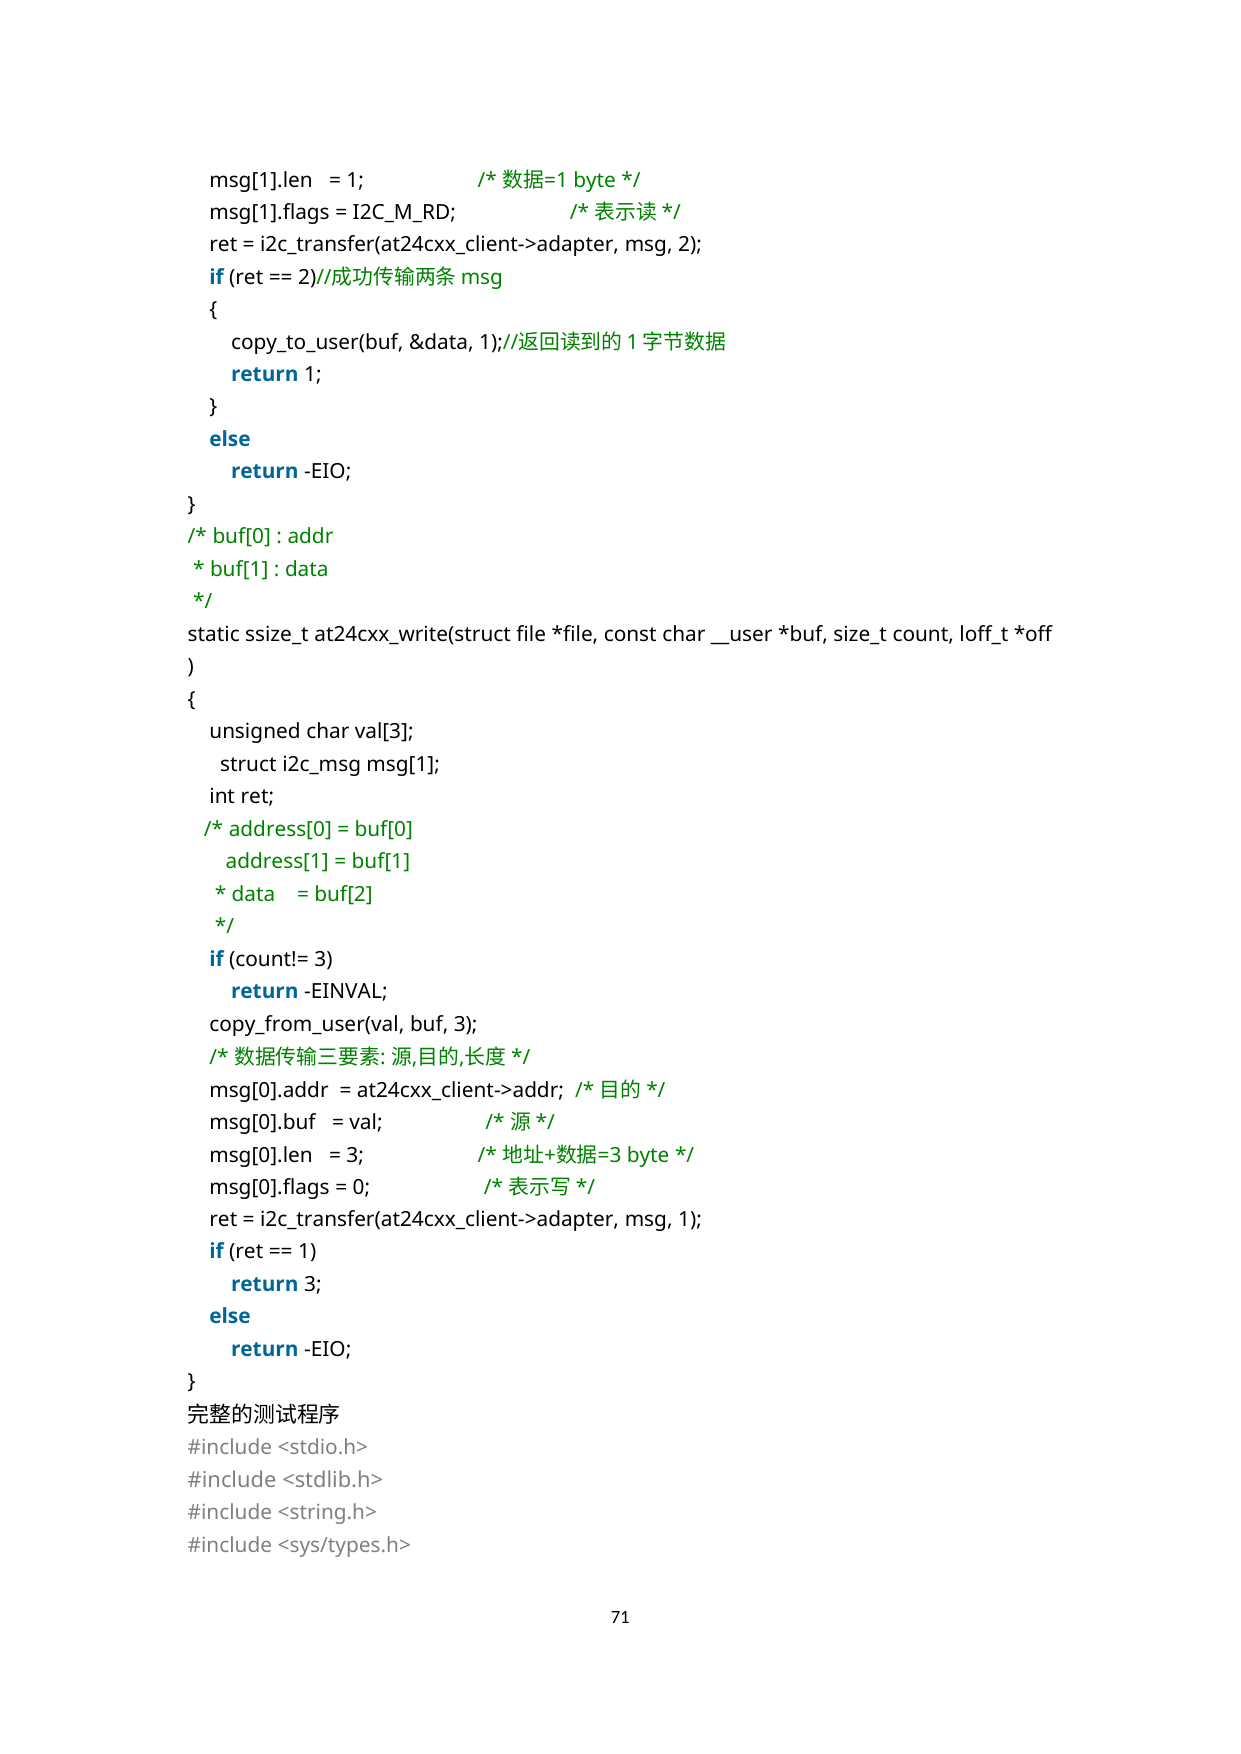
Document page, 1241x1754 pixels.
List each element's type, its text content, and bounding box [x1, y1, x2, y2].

text return -EIO; [187, 1332, 1053, 1364]
text } [187, 1364, 1053, 1397]
text #include <string.h> [187, 1496, 1053, 1528]
text address[1] = buf[1] [187, 844, 1053, 877]
text if (count!= 3) [187, 942, 1053, 974]
text struct i2c_msg msg[1]; [187, 747, 1053, 779]
text * buf[1] : data [187, 552, 1053, 584]
text int ret; [187, 779, 1053, 812]
text #include <stdlib.h> [187, 1463, 1053, 1496]
text msg[1].len = 1; /* 数据=1 byte */ [187, 162, 1053, 194]
text copy_to_user(buf, &data, 1);//返回读到的1字节数据 [187, 324, 1053, 357]
text else [187, 422, 1053, 454]
text /* buf[0] : addr [187, 519, 1053, 552]
text /* 数据传输三要素: 源,目的,长度 */ [187, 1039, 1053, 1072]
text unsigned char val[3]; [187, 714, 1053, 747]
text return -EIO; [187, 454, 1053, 487]
text msg[0].addr = at24cxx_client->addr; /* 目的 */ [187, 1072, 1053, 1104]
text else [187, 1299, 1053, 1332]
text msg[0].len = 3; /* 地址+数据=3 byte */ [187, 1137, 1053, 1169]
text if (ret == 1) [187, 1234, 1053, 1267]
text ret = i2c_transfer(at24cxx_client->adapter, msg, 2); [187, 227, 1053, 259]
text return -EINVAL; [187, 974, 1053, 1007]
text copy_from_user(val, buf, 3); [187, 1007, 1053, 1039]
subtitle 完整的测试程序 [187, 1397, 1053, 1429]
text msg[1].flags = I2C_M_RD; /* 表示读 */ [187, 194, 1053, 227]
text return 3; [187, 1267, 1053, 1299]
text { [187, 292, 1053, 324]
text return 1; [187, 357, 1053, 389]
text } [187, 389, 1053, 422]
text /* address[0] = buf[0] [187, 812, 1053, 844]
text if (ret == 2)//成功传输两条msg [187, 259, 1053, 292]
text */ [187, 584, 1053, 617]
text ret = i2c_transfer(at24cxx_client->adapter, msg, 1); [187, 1202, 1053, 1234]
text #include <sys/types.h> [187, 1528, 1053, 1561]
text #include <stdio.h> [187, 1431, 1053, 1463]
text } [187, 487, 1053, 519]
text { [187, 682, 1053, 714]
text * data = buf[2] [187, 877, 1053, 909]
text static ssize_t at24cxx_write(struct file *file, const char __user *buf, size_t count, loff_t *off) [187, 617, 1053, 682]
text */ [187, 909, 1053, 942]
text msg[0].flags = 0; /* 表示写 */ [187, 1169, 1053, 1202]
text msg[0].buf = val; /* 源 */ [187, 1104, 1053, 1137]
